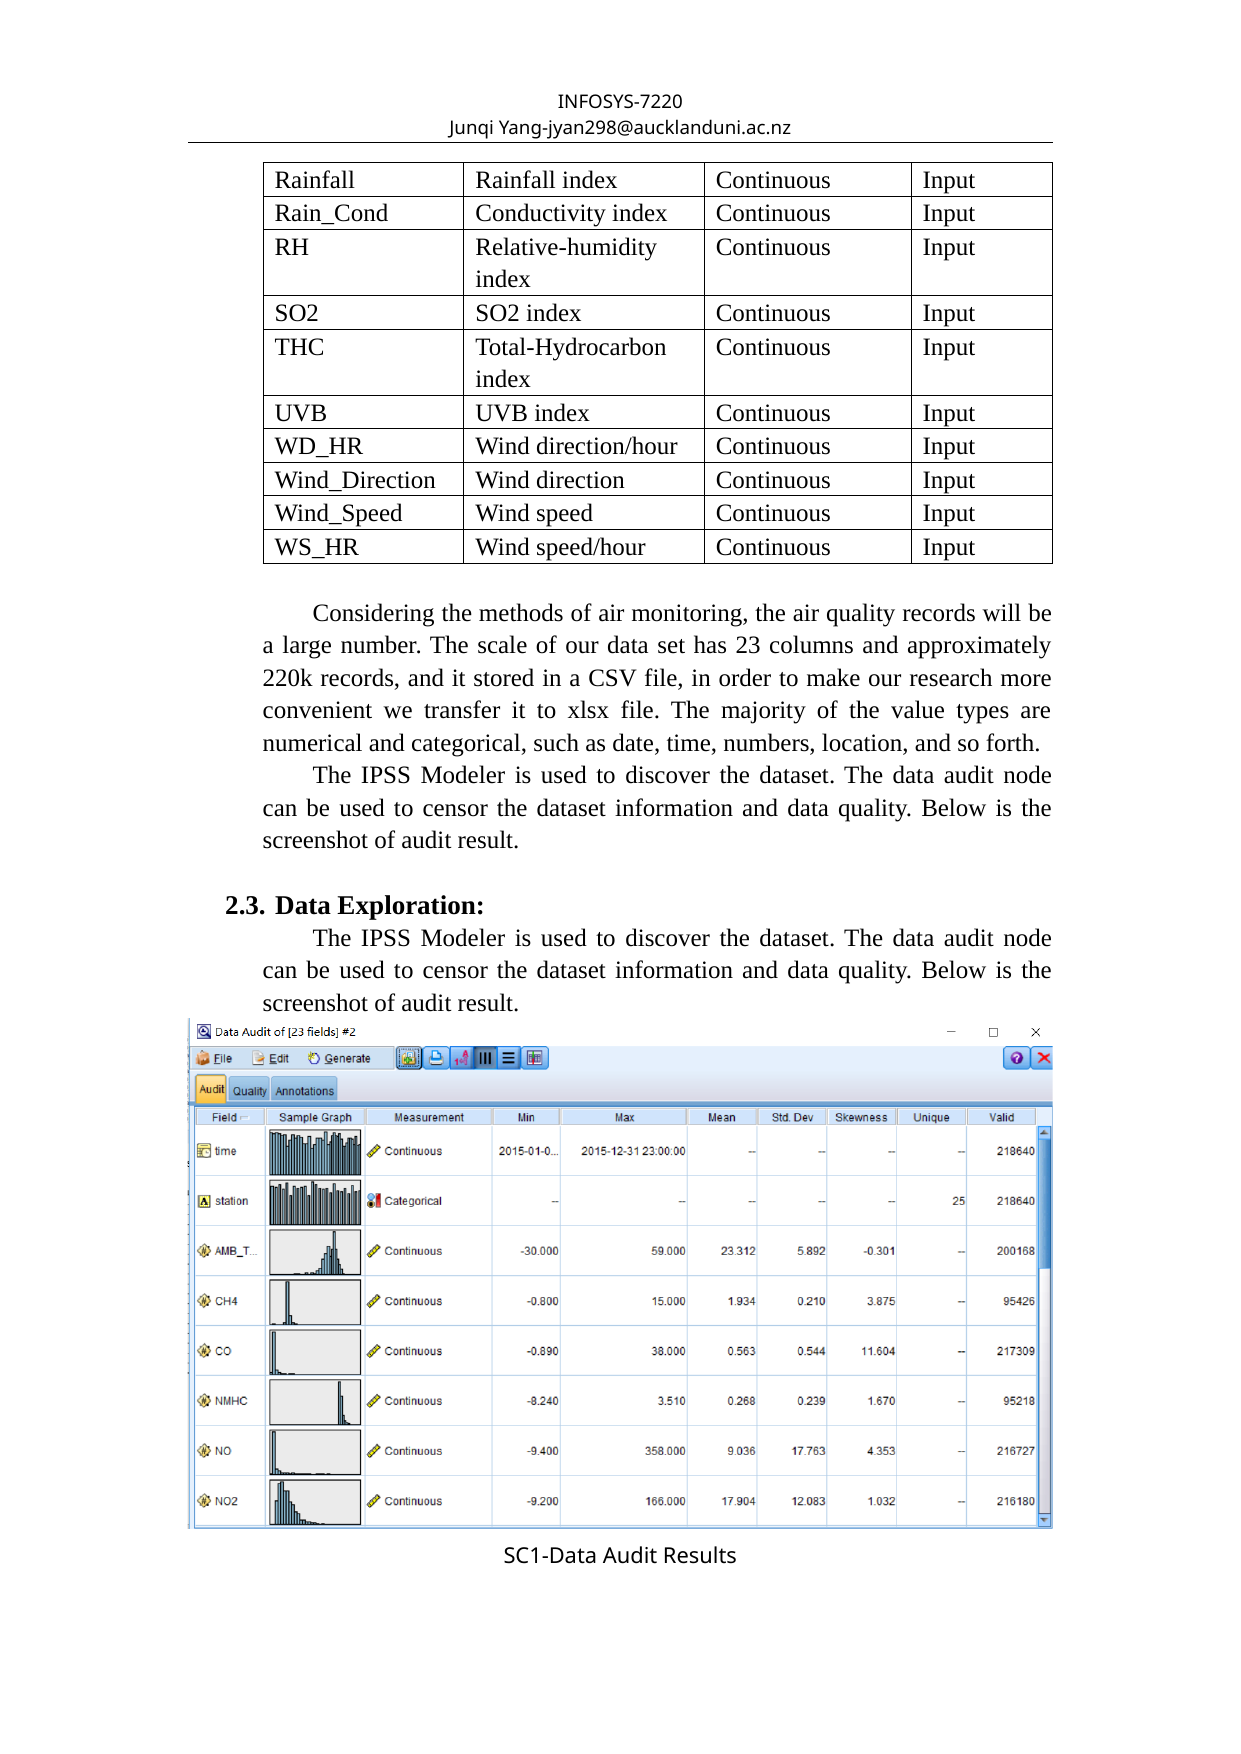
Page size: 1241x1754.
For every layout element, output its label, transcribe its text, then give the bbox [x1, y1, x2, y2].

table_cell Continuous [705, 230, 911, 295]
table_cell Conductivity index [464, 197, 704, 229]
table_cell Rainfall index [464, 163, 704, 196]
table_cell SO2 [264, 296, 463, 329]
list Considering the methods of air monitoring, the air quality records will be a large number. The scale of our data set has 23 columns and approximately 220k records, and it stored in a CSV file, in order to make our research more convenient we transfer it to xlsx file. The majority of the value types are numerical and categorical, such as date, time, numbers, location, and so forth. [262, 596, 1053, 758]
list The IPSS Modeler is used to discover the dataset. The data audit node can be used to censor the dataset information and data quality. Below is the screenshot of audit result. [262, 758, 1053, 856]
table_cell Wind speed [464, 496, 704, 529]
table_cell Relative-humidity index [464, 230, 704, 295]
table_cell Input [912, 296, 1052, 329]
table_cell WD_HR [264, 429, 463, 462]
table_cell Continuous [705, 163, 911, 196]
table_cell Input [912, 530, 1052, 562]
table_cell Input [912, 463, 1052, 495]
table_cell Input [912, 496, 1052, 529]
table_cell Rain_Cond [264, 197, 463, 229]
table_cell Input [912, 330, 1052, 395]
table_cell Continuous [705, 296, 911, 329]
table_cell Input [912, 429, 1052, 462]
table_cell Total-Hydrocarbon index [464, 330, 704, 395]
picture [187, 1018, 1053, 1529]
table_cell THC [264, 330, 463, 395]
table_cell Continuous [705, 463, 911, 495]
table_cell Wind_Speed [264, 496, 463, 529]
table_cell Continuous [705, 396, 911, 428]
table_cell RH [264, 230, 463, 295]
table_cell UVB [264, 396, 463, 428]
table_cell Input [912, 197, 1052, 229]
list The IPSS Modeler is used to discover the dataset. The data audit node can be used to censor the dataset information and data quality. Below is the screenshot of audit result. [262, 921, 1053, 1018]
table_cell SO2 index [464, 296, 704, 329]
table_cell Continuous [705, 530, 911, 562]
text SC1-Data Audit Results [187, 1538, 1053, 1571]
table_cell Wind direction/hour [464, 429, 704, 462]
table_cell UVB index [464, 396, 704, 428]
table_cell Rainfall [264, 163, 463, 196]
table_cell Wind_Direction [264, 463, 463, 495]
table_cell Wind direction [464, 463, 704, 495]
table_cell Input [912, 230, 1052, 295]
table_cell WS_HR [264, 530, 463, 562]
table_cell Continuous [705, 429, 911, 462]
table_cell Continuous [705, 330, 911, 395]
table_cell Wind speed/hour [464, 530, 704, 562]
table_cell Continuous [705, 496, 911, 529]
table_cell Input [912, 163, 1052, 196]
table_cell Input [912, 396, 1052, 428]
list Data Exploration: [225, 888, 1053, 921]
table_cell Continuous [705, 197, 911, 229]
